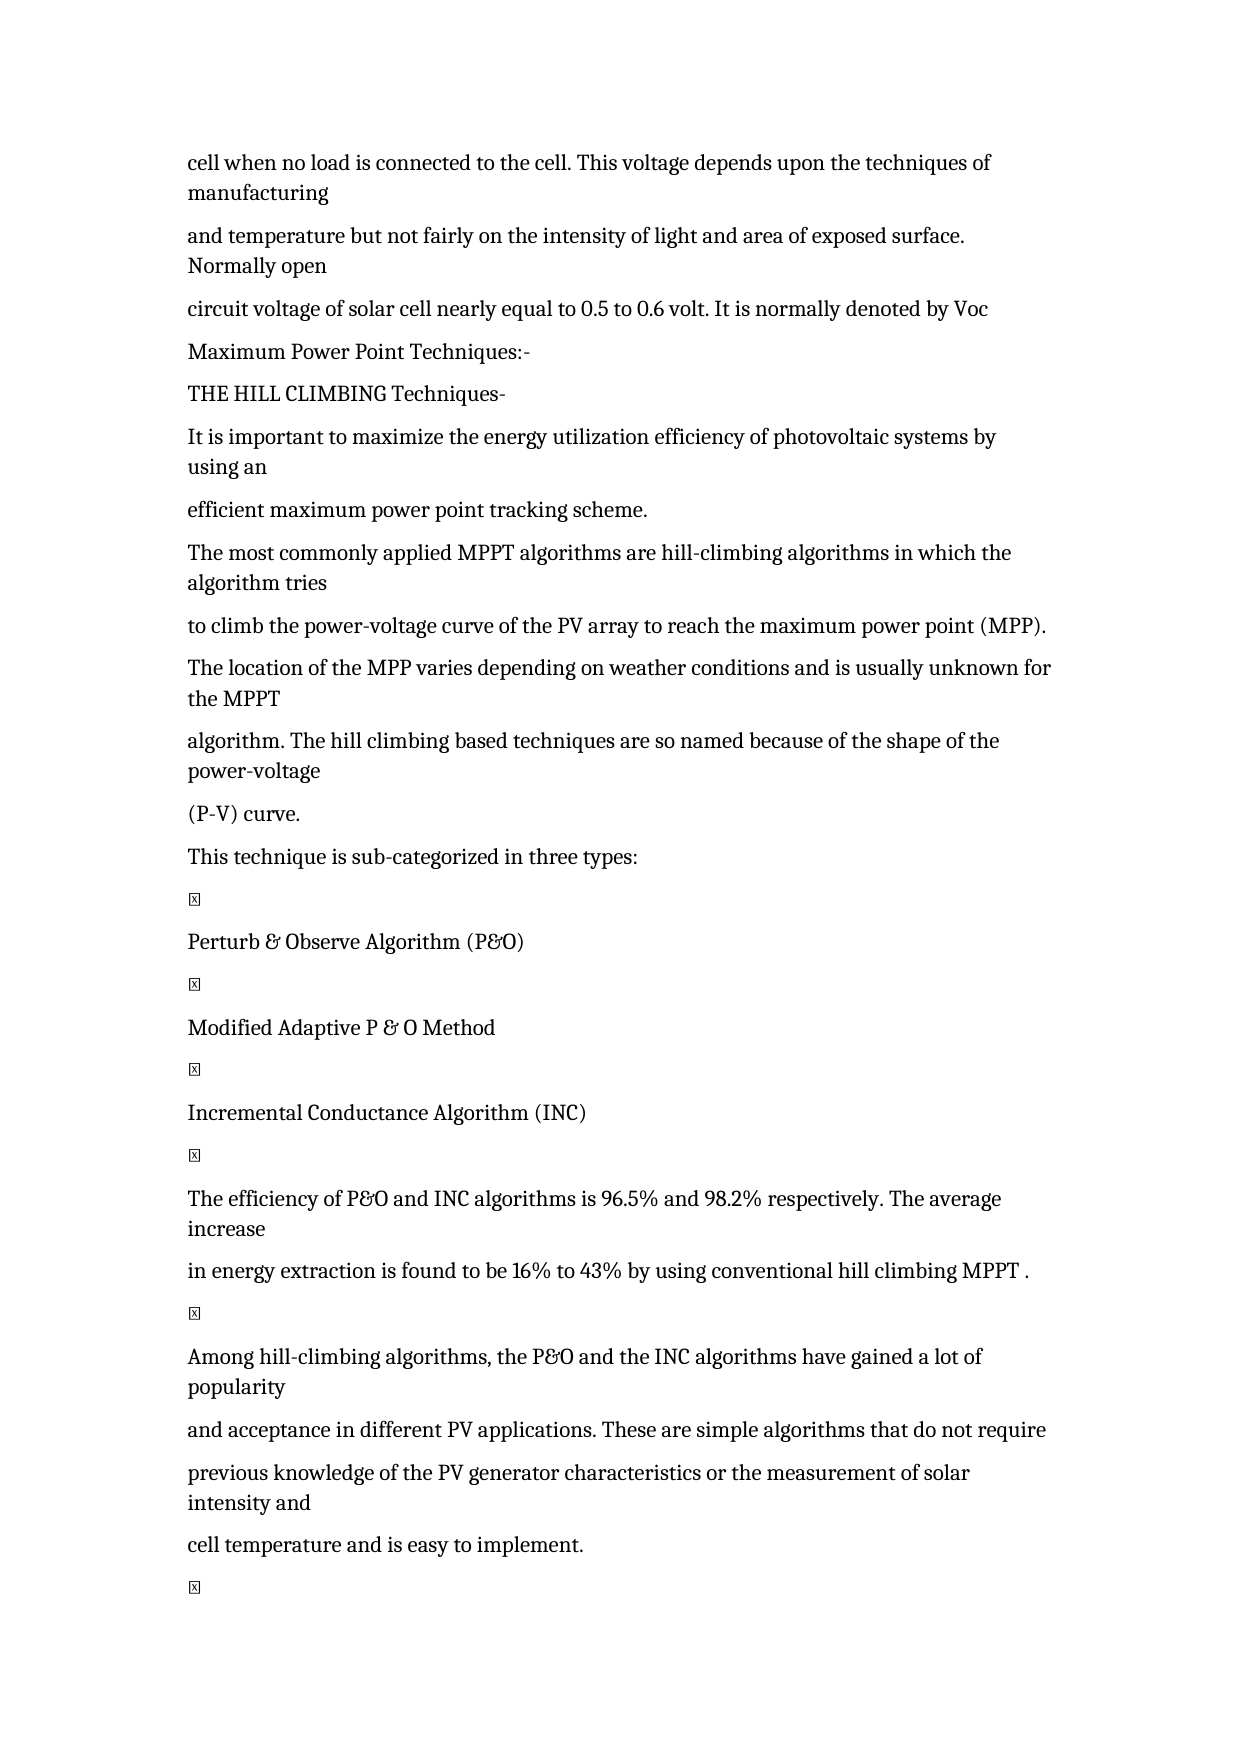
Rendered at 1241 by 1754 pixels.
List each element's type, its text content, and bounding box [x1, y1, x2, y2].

text efficient maximum power point tracking scheme. [187, 497, 1053, 523]
text and temperature but not fairly on the intensity of light and area of exposed surface. Normally open [187, 223, 1053, 279]
text  [187, 1575, 1053, 1601]
text Maximum Power Point Techniques:- [187, 338, 1053, 365]
text Perturb & Observe Algorithm (P&O) [187, 929, 1053, 956]
text cell temperature and is easy to implement. [187, 1532, 1053, 1559]
text  [187, 972, 1053, 998]
text Incremental Conductance Algorithm (INC) [187, 1100, 1053, 1126]
text  [187, 1057, 1053, 1084]
text The most commonly applied MPPT algorithms are hill-climbing algorithms in which the algorithm tries [187, 539, 1053, 596]
text in energy extraction is found to be 16% to 43% by using conventional hill climbing MPPT . [187, 1258, 1053, 1285]
text  [187, 1301, 1053, 1327]
text It is important to maximize the energy utilization efficiency of photovoltaic systems by using an [187, 424, 1053, 481]
text The efficiency of P&O and INC algorithms is 96.5% and 98.2% respectively. The average increase [187, 1185, 1053, 1242]
text to climb the power-voltage curve of the PV array to reach the maximum power point (MPP). [187, 612, 1053, 639]
text and acceptance in different PV applications. These are simple algorithms that do not require [187, 1417, 1053, 1443]
text The location of the MPP varies depending on weather conditions and is usually unknown for the MPPT [187, 655, 1053, 712]
text Modified Adaptive P & O Method [187, 1014, 1053, 1041]
text (P-V) curve. [187, 801, 1053, 827]
text algorithm. The hill climbing based techniques are so named because of the shape of the power-voltage [187, 728, 1053, 785]
text previous knowledge of the PV generator characteristics or the measurement of solar intensity and [187, 1459, 1053, 1516]
text  [187, 1143, 1053, 1169]
text This technique is sub-categorized in three types: [187, 844, 1053, 870]
text THE HILL CLIMBING Techniques- [187, 381, 1053, 408]
text Among hill-climbing algorithms, the P&O and the INC algorithms have gained a lot of popularity [187, 1344, 1053, 1400]
text  [187, 886, 1053, 913]
text circuit voltage of solar cell nearly equal to 0.5 to 0.6 volt. It is normally denoted by Voc [187, 296, 1053, 322]
text cell when no load is connected to the cell. This voltage depends upon the techniques of manufacturing [187, 150, 1053, 207]
